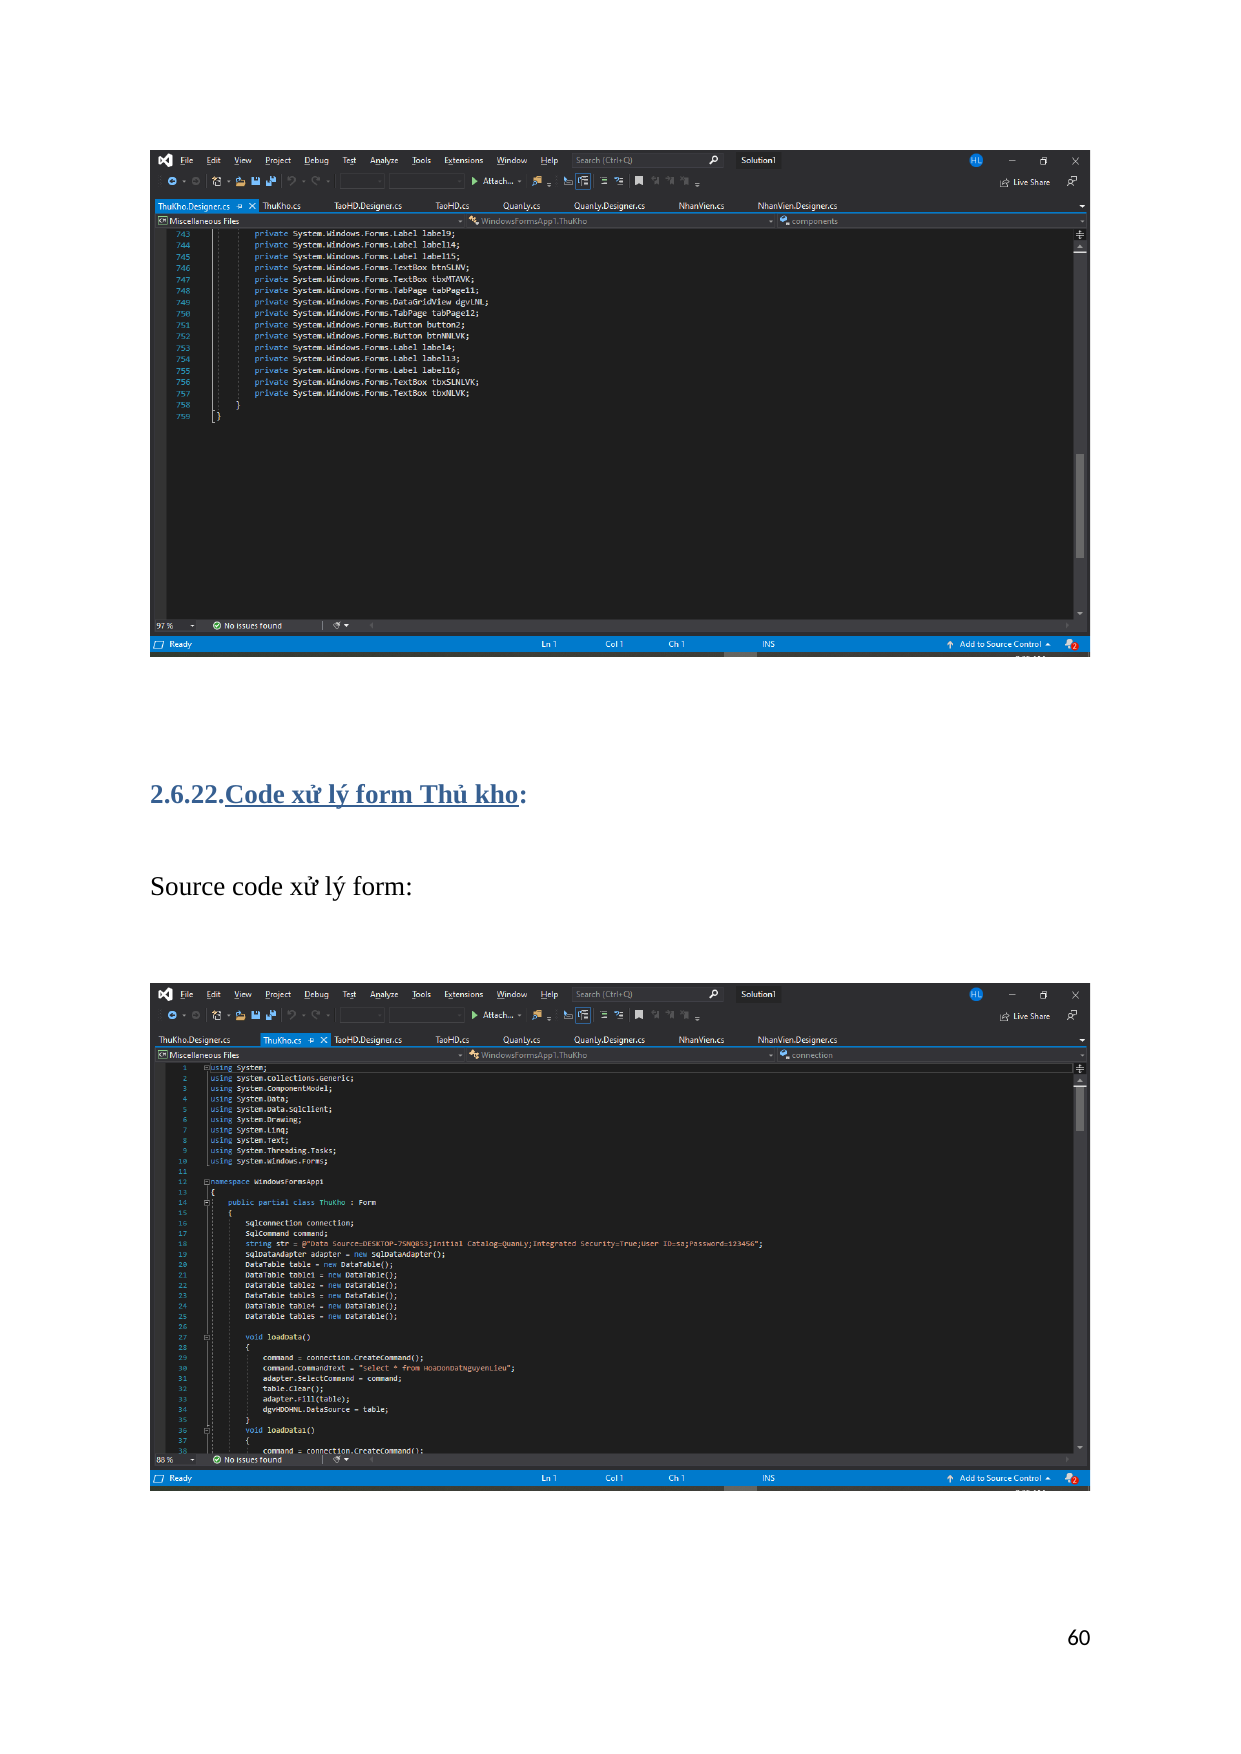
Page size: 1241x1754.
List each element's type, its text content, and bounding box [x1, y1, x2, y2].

text Source code xử lý form: [150, 870, 1090, 902]
picture [150, 983, 1091, 1491]
picture [150, 150, 1091, 657]
subtitle 2.6.22.Code xử lý form Thủ kho: [150, 778, 1090, 809]
